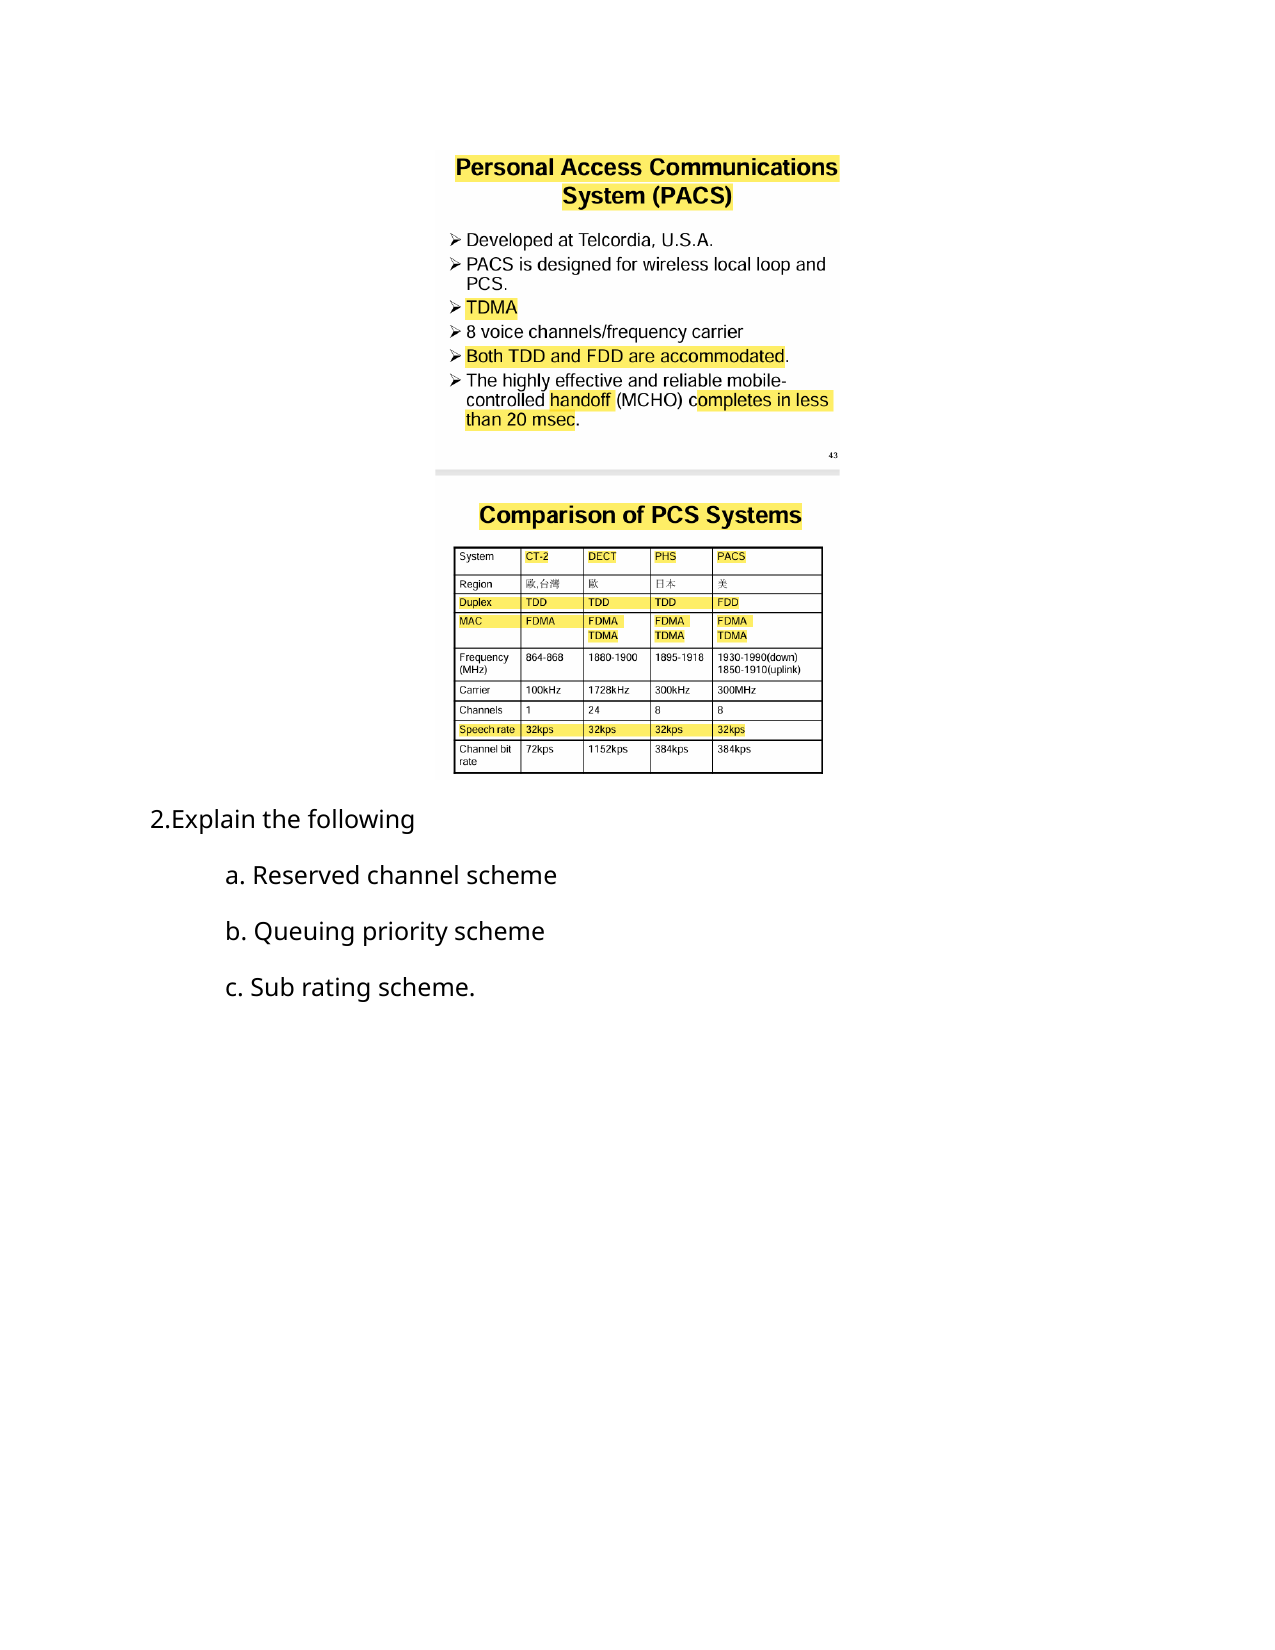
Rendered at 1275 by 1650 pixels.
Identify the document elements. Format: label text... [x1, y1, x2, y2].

picture [435, 150, 840, 780]
text c. Sub rating scheme. [150, 969, 1125, 1003]
text 2.Explain the following [150, 802, 1125, 836]
text b. Queuing priority scheme [150, 913, 1125, 947]
text a. Reserved channel scheme [150, 858, 1125, 892]
